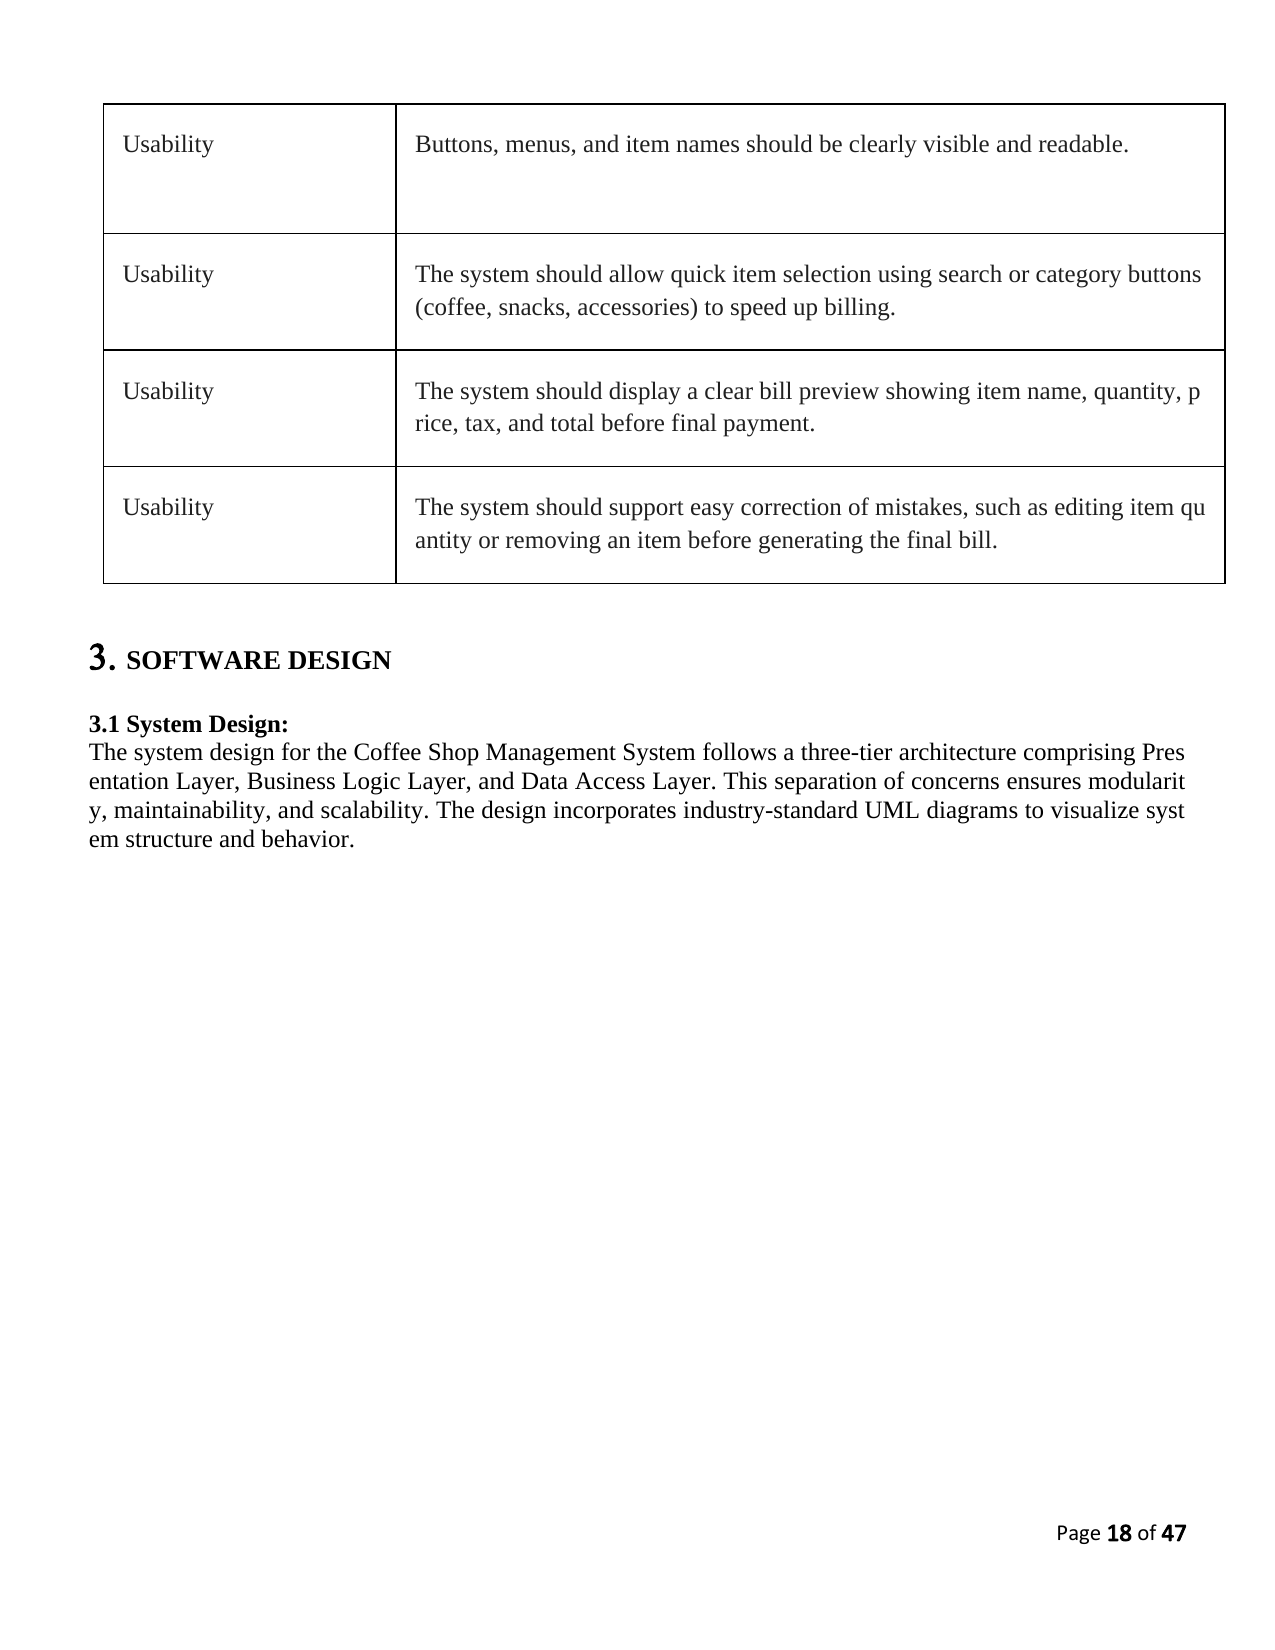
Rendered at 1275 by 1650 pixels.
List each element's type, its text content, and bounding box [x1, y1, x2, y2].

list System Design: [88, 709, 1186, 737]
table_cell Usability [104, 351, 395, 466]
table_cell Buttons, menus, and item names should be clearly visible and readable. [397, 105, 1224, 232]
table_cell Usability [104, 234, 395, 349]
table_cell The system should display a clear bill preview showing item name, quantity, price, tax, and total before final payment. [397, 351, 1224, 466]
table_cell Usability [104, 467, 395, 582]
subtitle SOFTWARE DESIGN [88, 634, 1186, 677]
table_cell The system should allow quick item selection using search or category buttons (coffee, snacks, accessories) to speed up billing. [397, 234, 1224, 349]
table_cell The system should support easy correction of mistakes, such as editing item quantity or removing an item before generating the final bill. [397, 467, 1224, 582]
text The system design for the Coffee Shop Management System follows a three-tier architecture comprising Presentation Layer, Business Logic Layer, and Data Access Layer. This separation of concerns ensures modularity, maintainability, and scalability. The design incorporates industry-standard UML diagrams to visualize system structure and behavior. [88, 737, 1186, 852]
table_cell Usability [104, 105, 395, 232]
